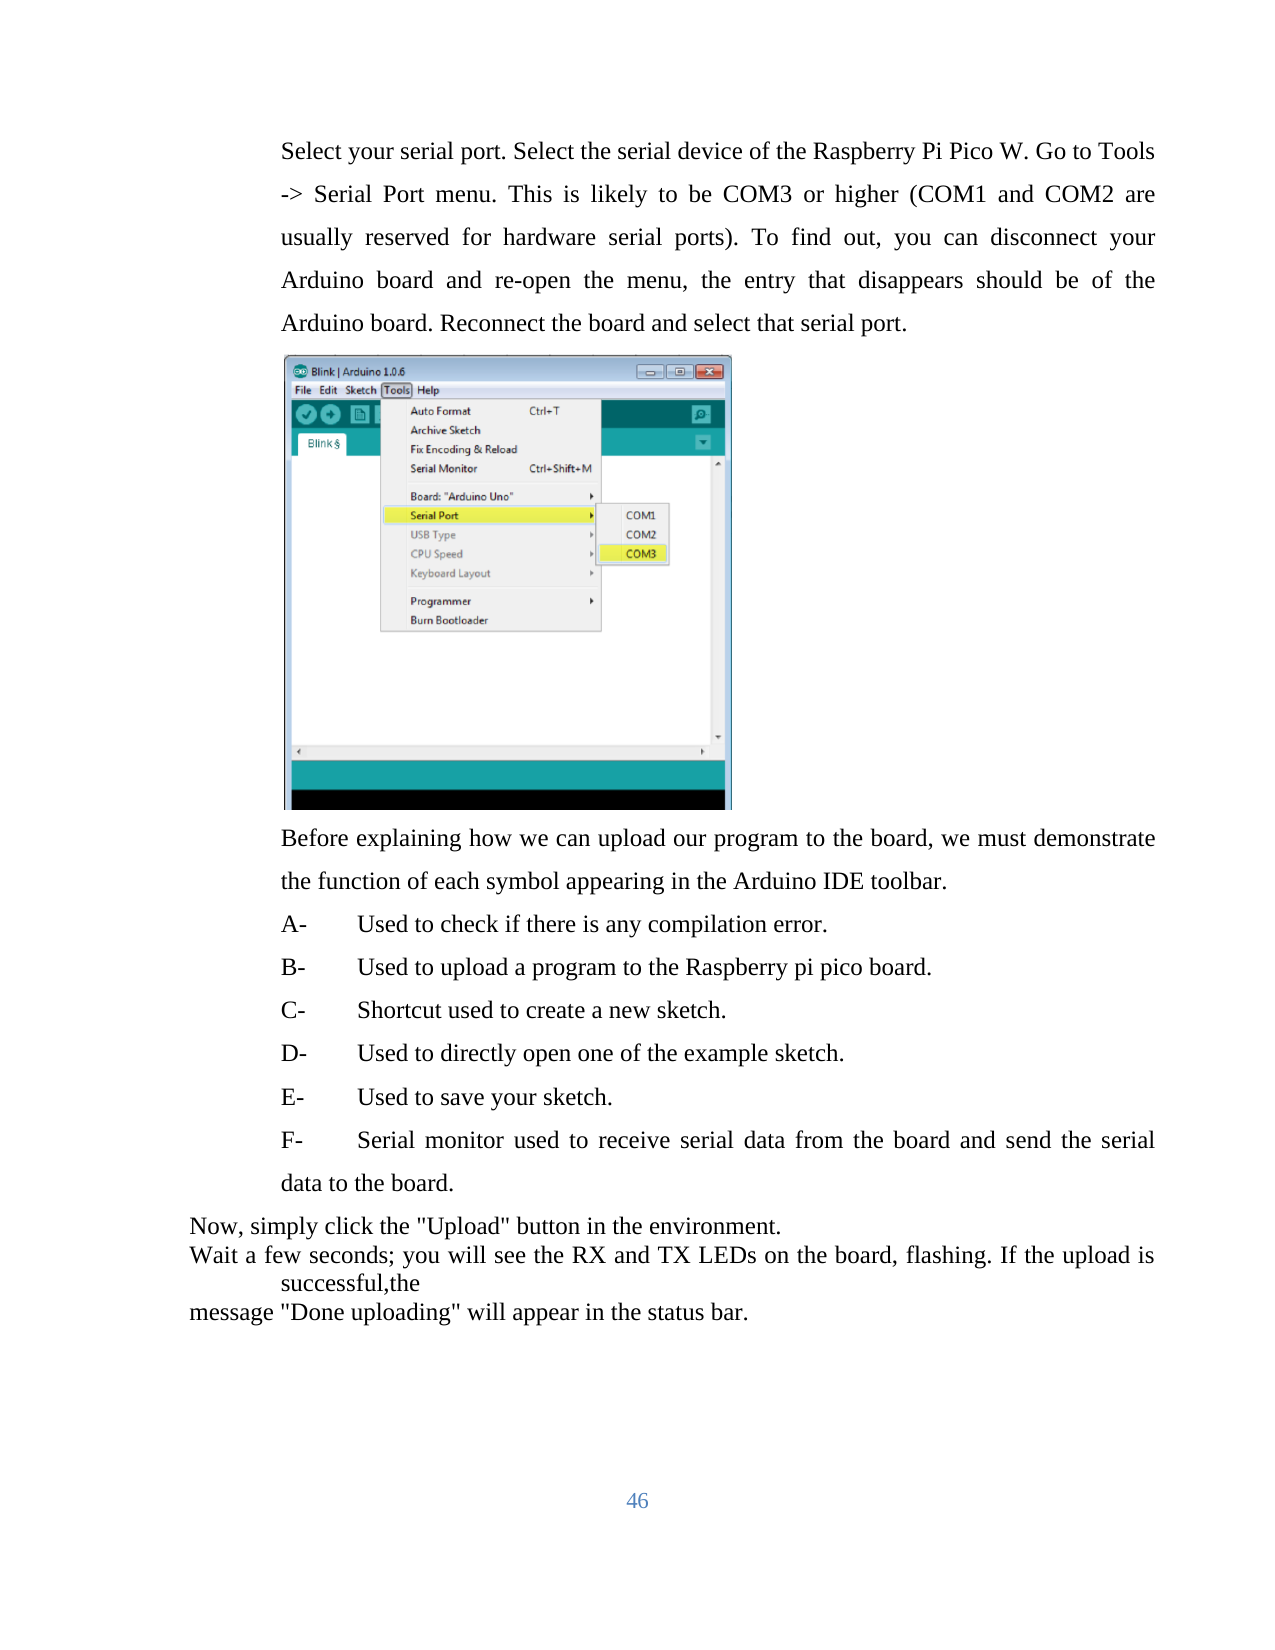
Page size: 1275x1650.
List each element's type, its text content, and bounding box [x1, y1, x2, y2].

text Before explaining how we can upload our program to the board, we must demonstrate the function of each symbol appearing in the Arduino IDE toolbar. [281, 823, 1157, 895]
list Serial monitor used to receive serial data from the board and send the serial data to the board. [281, 1125, 1157, 1197]
picture [280, 351, 732, 810]
list Used to upload a program to the Raspberry pi pico board. [281, 952, 1157, 981]
list Used to check if there is any compilation error. [281, 909, 1157, 938]
list message "Done uploading" will appear in the status bar. [189, 1297, 1157, 1326]
list Used to save your sketch. [281, 1082, 1157, 1110]
list Now, simply click the "Upload" button in the environment. [189, 1211, 1157, 1240]
list Used to directly open one of the example sketch. [281, 1038, 1157, 1067]
text Select your serial port. Select the serial device of the Raspberry Pi Pico W. Go to Tools -> Serial Port menu. This is likely to be COM3 or higher (COM1 and COM2 are usually reserved for hardware serial ports). To find out, you can disconnect your Arduino board and re-open the menu, the entry that disappears should be of the Arduino board. Reconnect the board and select that serial port. [281, 136, 1157, 337]
list Wait a few seconds; you will see the RX and TX LEDs on the board, flashing. If the upload is successful,the [189, 1240, 1157, 1297]
list Shortcut used to create a new sketch. [281, 995, 1157, 1024]
